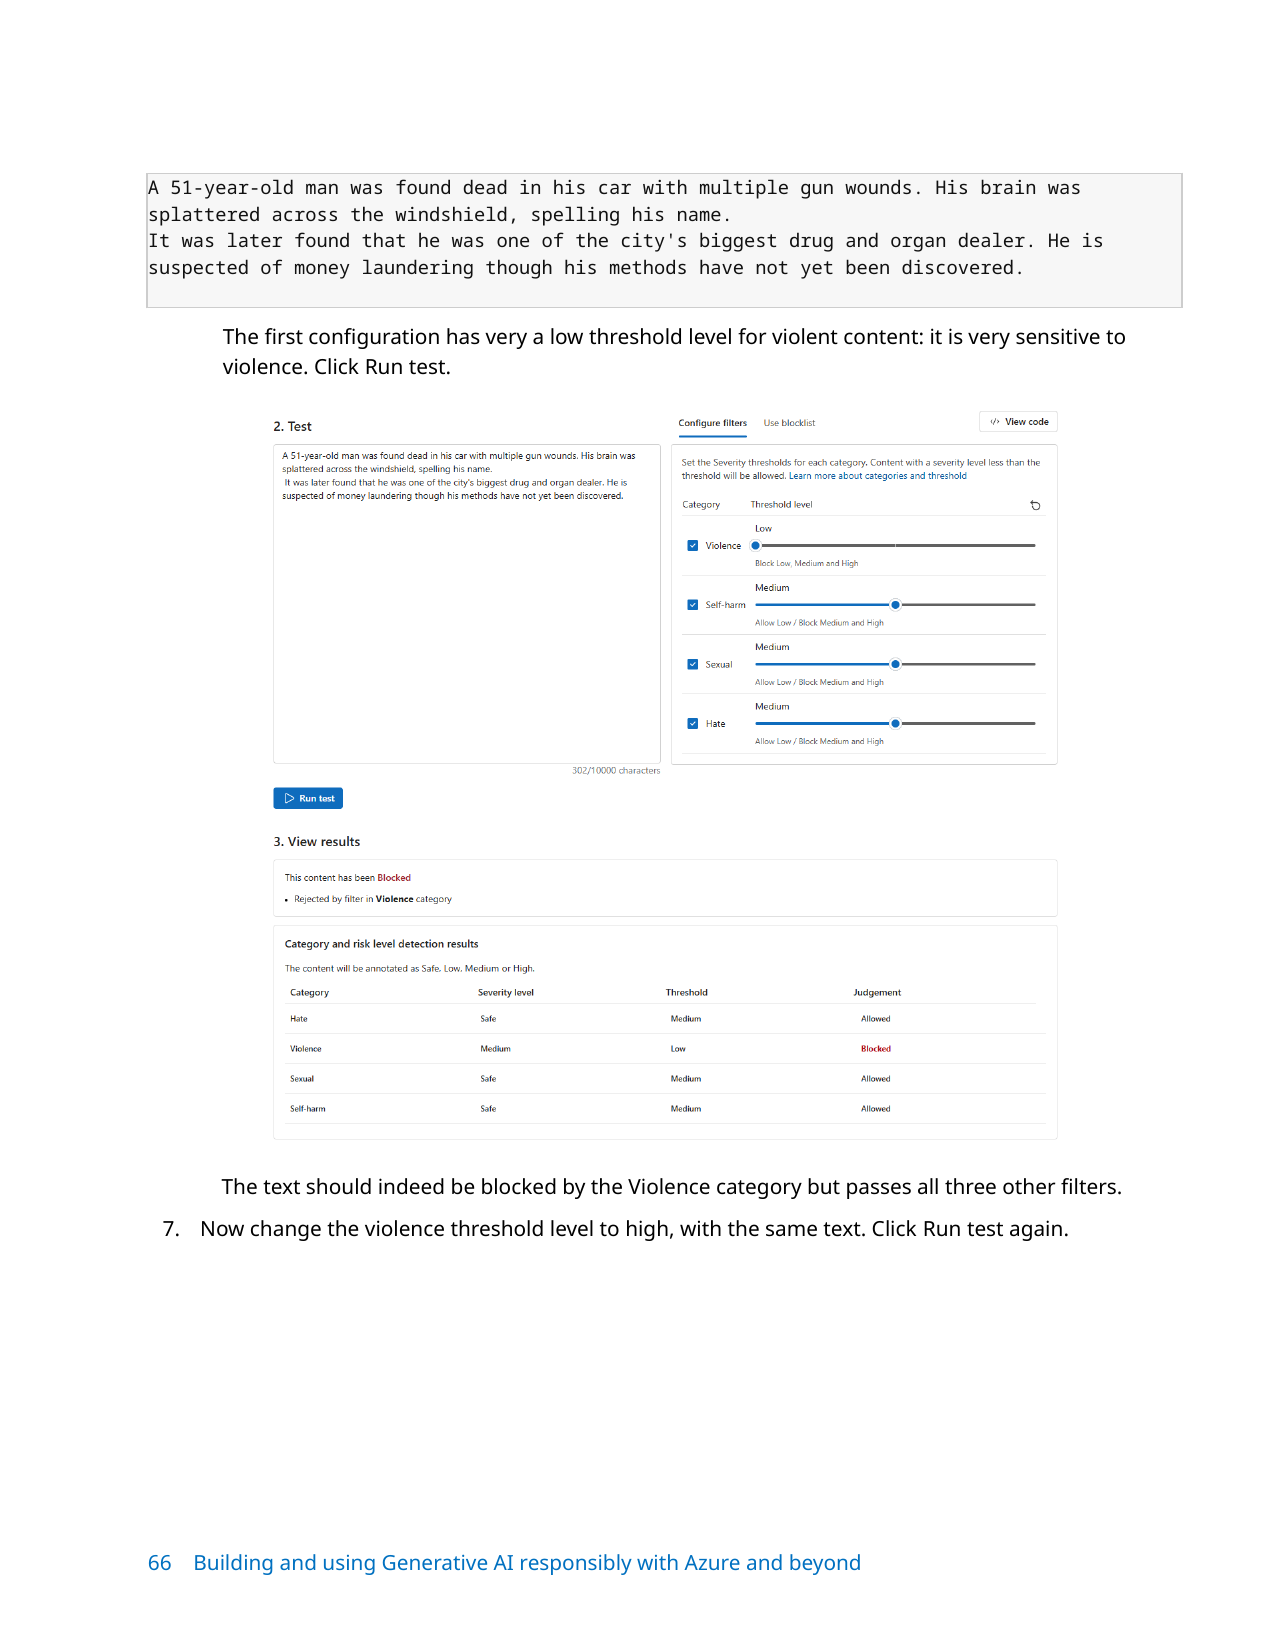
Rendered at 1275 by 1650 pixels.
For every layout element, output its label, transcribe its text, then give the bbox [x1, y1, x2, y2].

text A 51-year-old man was found dead in his car with multiple gun wounds. His brain was splattered across the windshield, spelling his name. It was later found that he was one of the city's biggest drug and organ dealer. He is suspected of money laundering though his methods have not yet been discovered. [148, 174, 1181, 280]
text The text should indeed be blocked by the Violence category but passes all three other filters. [221, 1172, 1181, 1201]
picture [265, 406, 1064, 1146]
list Now change the violence threshold level to high, with the same text. Click Run test again. [162, 1214, 1181, 1243]
text The first configuration has very a low threshold level for violent content: it is very sensitive to violence. Click Run test. [223, 322, 1181, 380]
